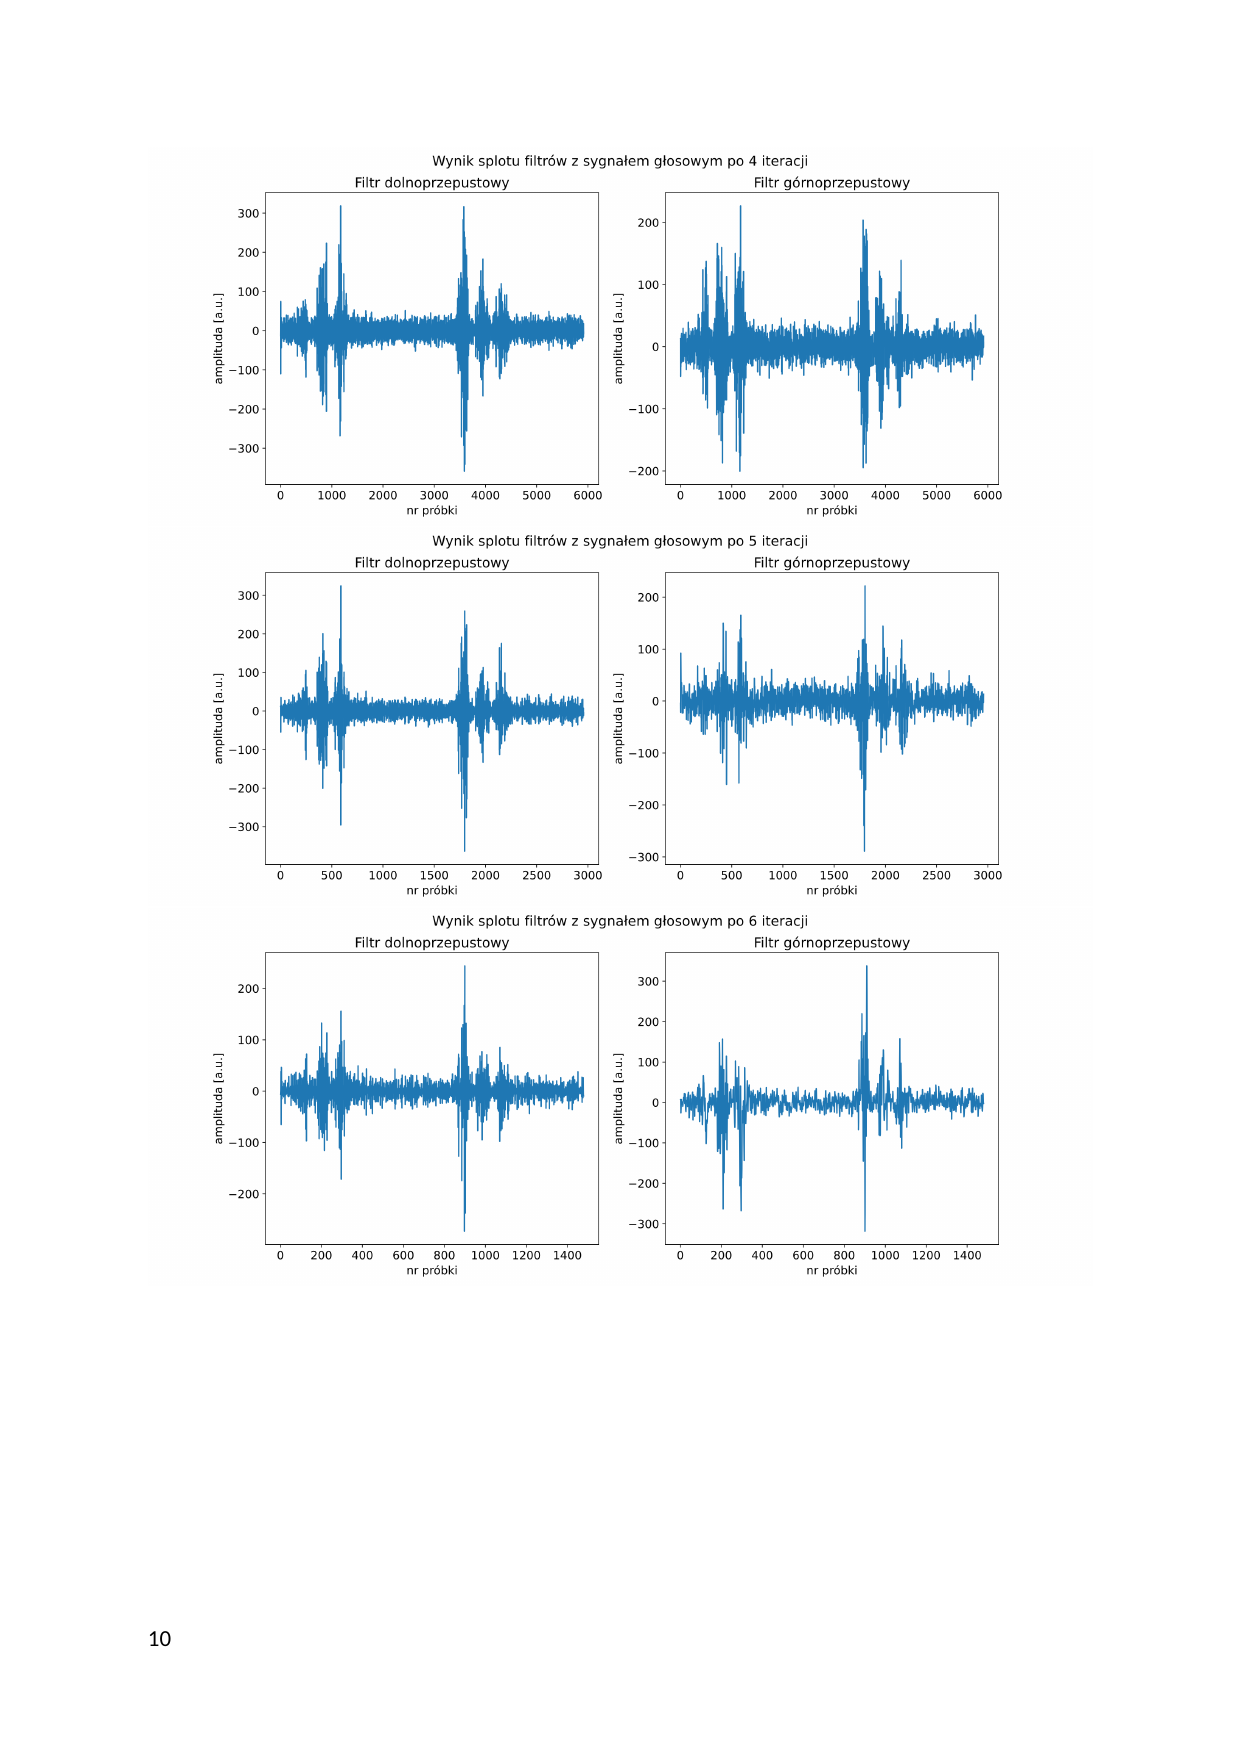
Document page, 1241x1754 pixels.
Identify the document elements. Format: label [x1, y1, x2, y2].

picture [147, 908, 1093, 1286]
picture [147, 147, 1093, 526]
picture [147, 527, 1093, 906]
